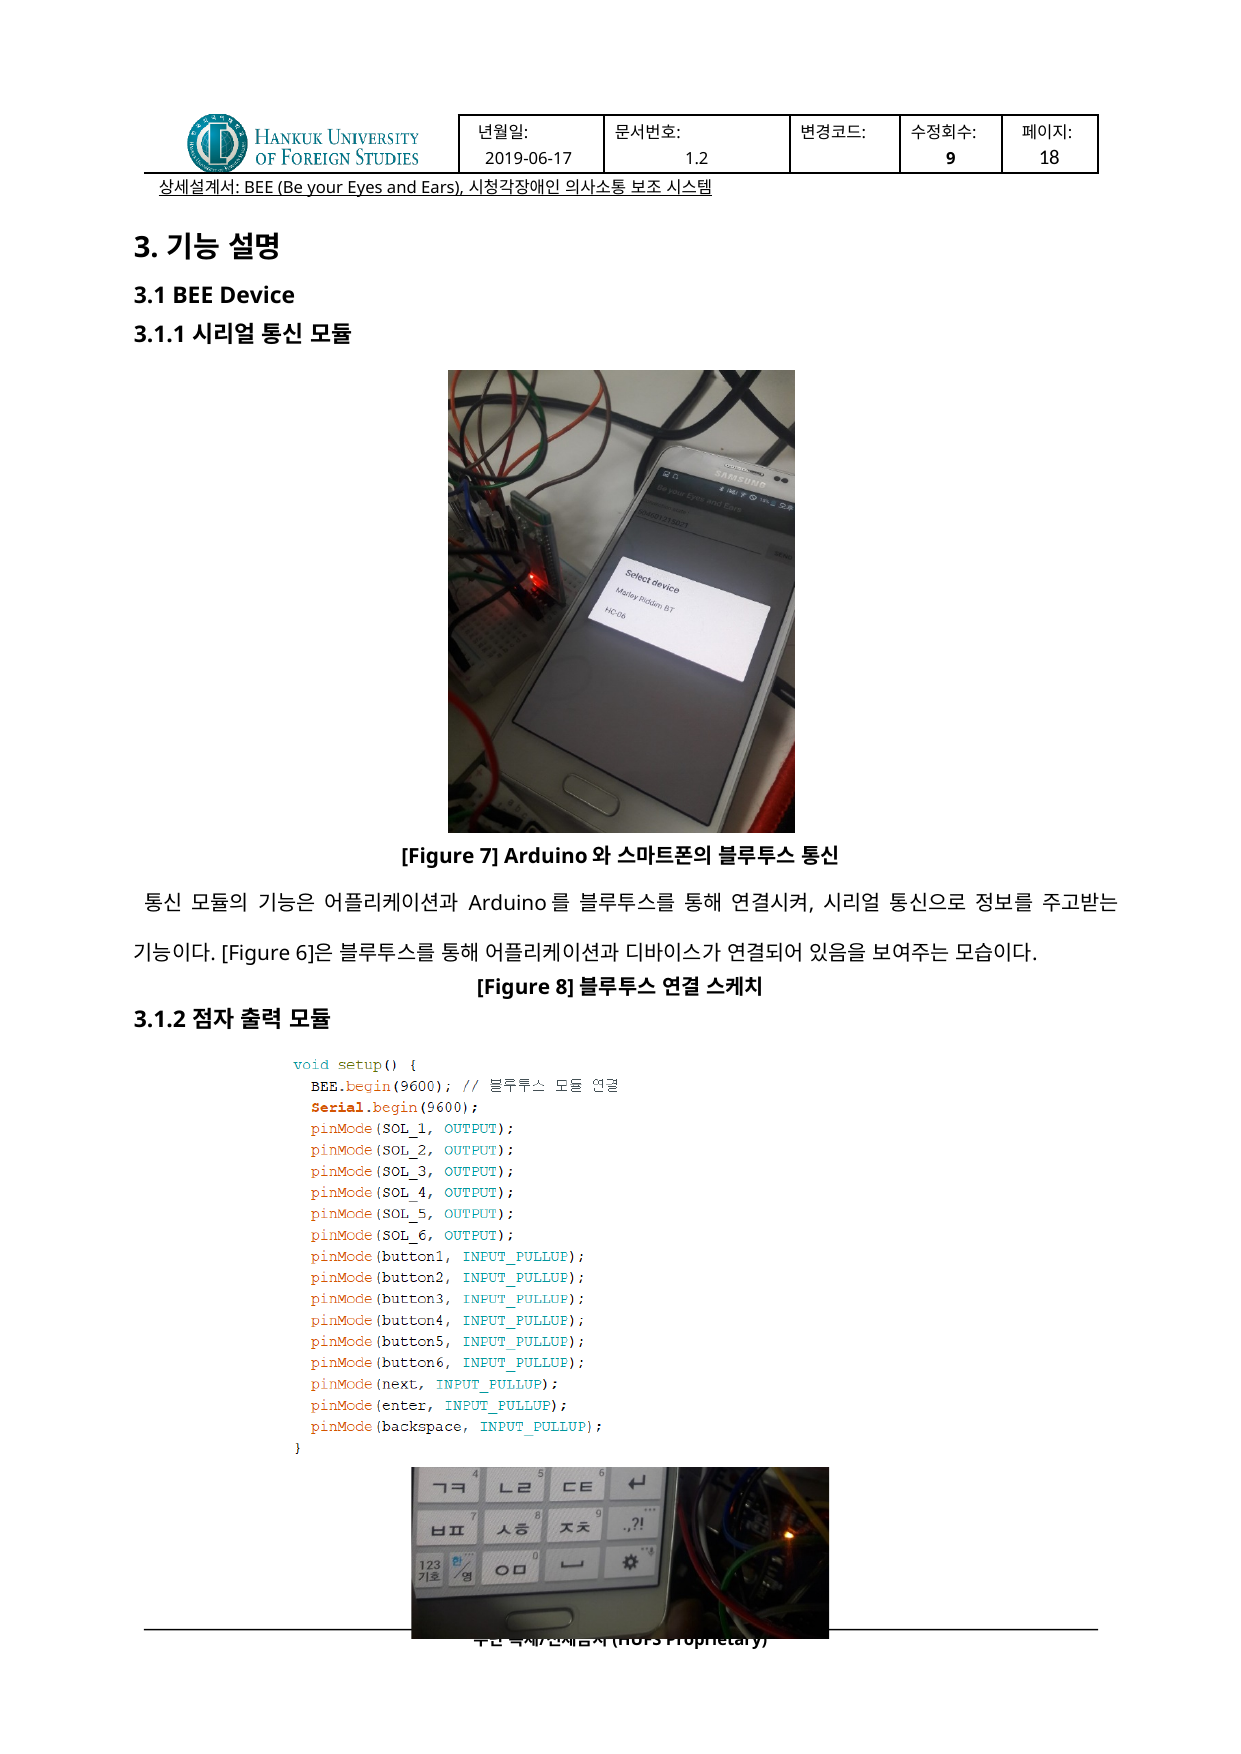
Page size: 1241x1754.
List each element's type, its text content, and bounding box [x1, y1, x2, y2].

picture [187, 114, 419, 172]
subtitle 3.1.2 점자 출력 모듈 [133, 1001, 1107, 1034]
text [Figure 8] 블루투스 연결 스케치 [133, 971, 1107, 1001]
text 통신 모듈의 기능은 어플리케이션과 Arduino를 블루투스를 통해 연결시켜, 시리얼 통신으로 정보를 주고받는 기능이다. [Figure 6]은 블루투스를 통해 어플리케이션과 디바이스가 연결되어 있음을 보여주는 모습이다. [133, 869, 1119, 971]
subtitle 3.1.1 시리얼 통신 모듈 [133, 316, 1107, 349]
picture [448, 370, 795, 833]
picture [289, 1053, 949, 1639]
title 3. 기능 설명 [133, 224, 1107, 266]
subtitle 3.1 BEE Device [133, 278, 1107, 310]
